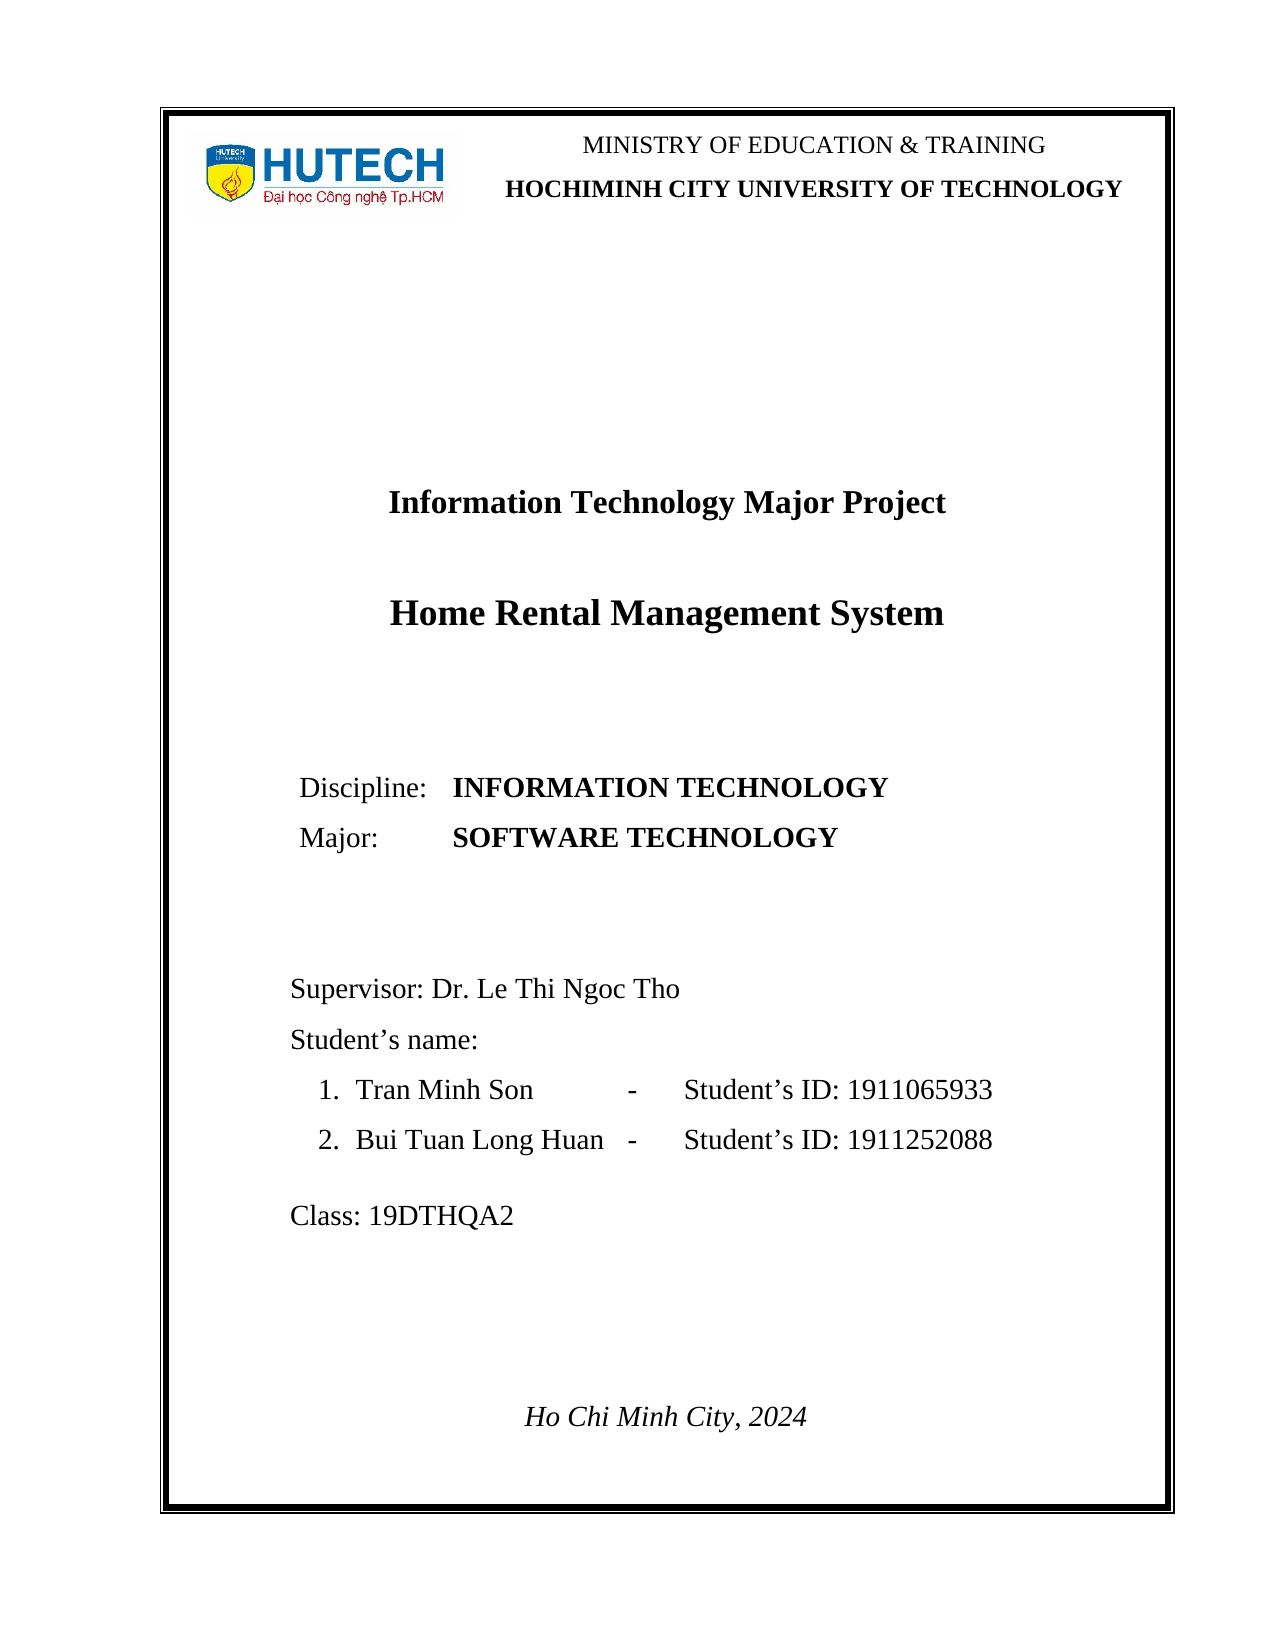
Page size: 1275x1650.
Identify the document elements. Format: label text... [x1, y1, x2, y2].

table_header MINISTRY OF EDUCATION & TRAINING HOCHIMINH CITY UNIVERSITY OF TECHNOLOGY [472, 118, 1157, 231]
text Major: SOFTWARE TECHNOLOGY [299, 821, 1157, 854]
text Class: 19DTHQA2 [290, 1198, 1157, 1231]
text Supervisor: Dr. Le Thi Ngoc Tho [290, 972, 1157, 1005]
list Bui Tuan Long Huan - Student’s ID: 1911252088 [318, 1122, 1157, 1156]
text Information Technology Major Project [177, 483, 1157, 521]
text Student’s name: [290, 1022, 1157, 1055]
picture [189, 130, 460, 219]
table_header [177, 118, 472, 231]
text Ho Chi Minh City, 2024 [177, 1399, 1157, 1433]
text Discipline: INFORMATION TECHNOLOGY [299, 770, 1157, 804]
list Tran Minh Son - Student’s ID: 1911065933 [318, 1072, 1157, 1106]
text Home Rental Management System [177, 591, 1157, 634]
